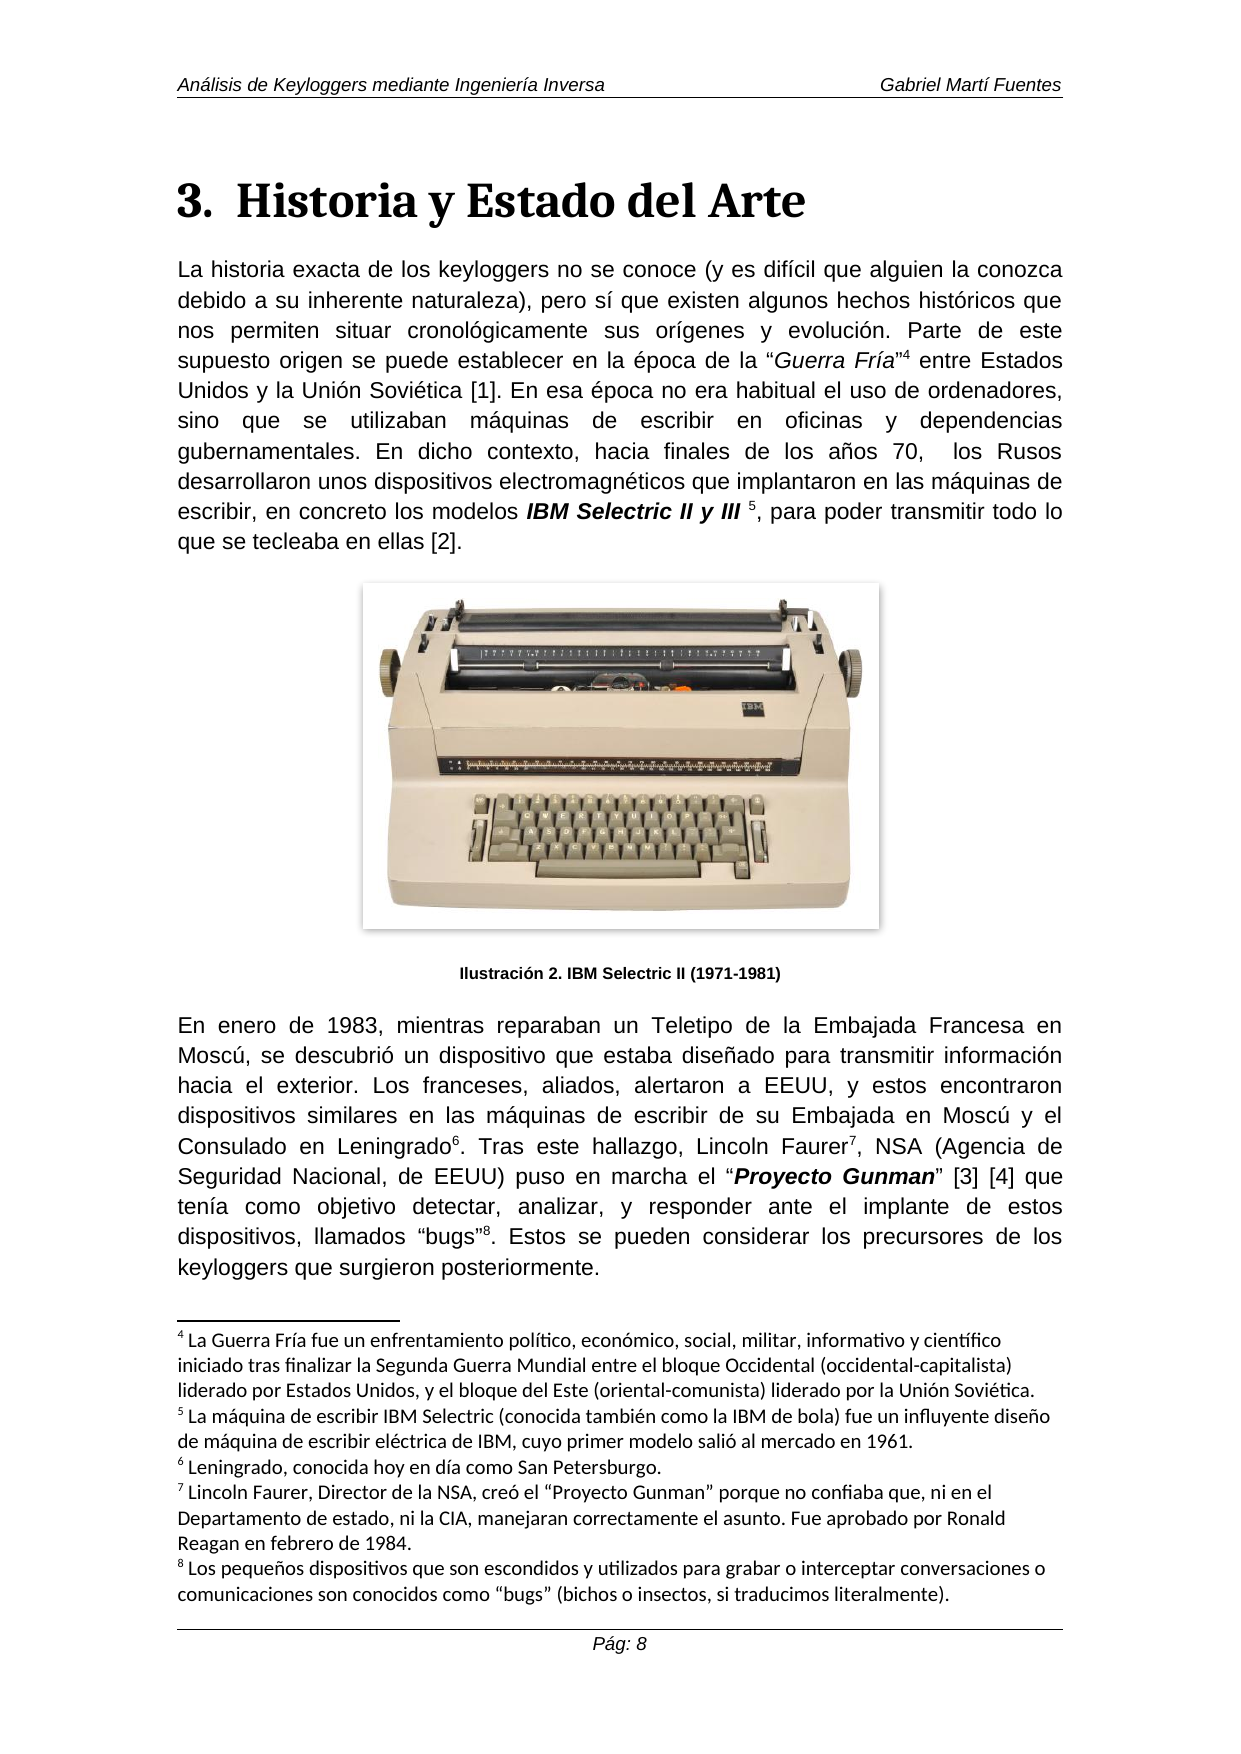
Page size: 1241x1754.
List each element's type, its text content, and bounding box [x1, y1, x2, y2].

text En enero de 1983, mientras reparaban un Teletipo de la Embajada Francesa en Moscú, se descubrió un dispositivo que estaba diseñado para transmitir información hacia el exterior. Los franceses, aliados, alertaron a EEUU, y estos encontraron dispositivos similares en las máquinas de escribir de su Embajada en Moscú y el Consulado en Leningrado. Tras este hallazgo, Lincoln Faurer, NSA (Agencia de Seguridad Nacional, de EEUU) puso en marcha el “Proyecto Gunman” que tenía como objetivo detectar, analizar, y responder ante el implante de estos dispositivos, llamados “bugs”. Estos se pueden considerar los precursores de los keyloggers que surgieron posteriormente. [177, 1012, 1063, 1280]
text Ilustración 2. IBM Selectric II (1971-1981) [177, 963, 1063, 983]
picture [378, 598, 864, 914]
subtitle Historia y Estado del Arte [177, 173, 1063, 230]
text La historia exacta de los keyloggers no se conoce (y es difícil que alguien la conozca debido a su inherente naturaleza), pero sí que existen algunos hechos históricos que nos permiten situar cronológicamente sus orígenes y evolución. Parte de este supuesto origen se puede establecer en la época de la “Guerra Fría” entre Estados Unidos y la Unión Soviética. En esa época no era habitual el uso de ordenadores, sino que se utilizaban máquinas de escribir en oficinas y dependencias gubernamentales. En dicho contexto, hacia finales de los años 70, los Rusos desarrollaron unos dispositivos electromagnéticos que implantaron en las máquinas de escribir, en concreto los modelos IBM Selectric II y III , para poder transmitir todo lo que se tecleaba en ellas. [177, 256, 1063, 554]
